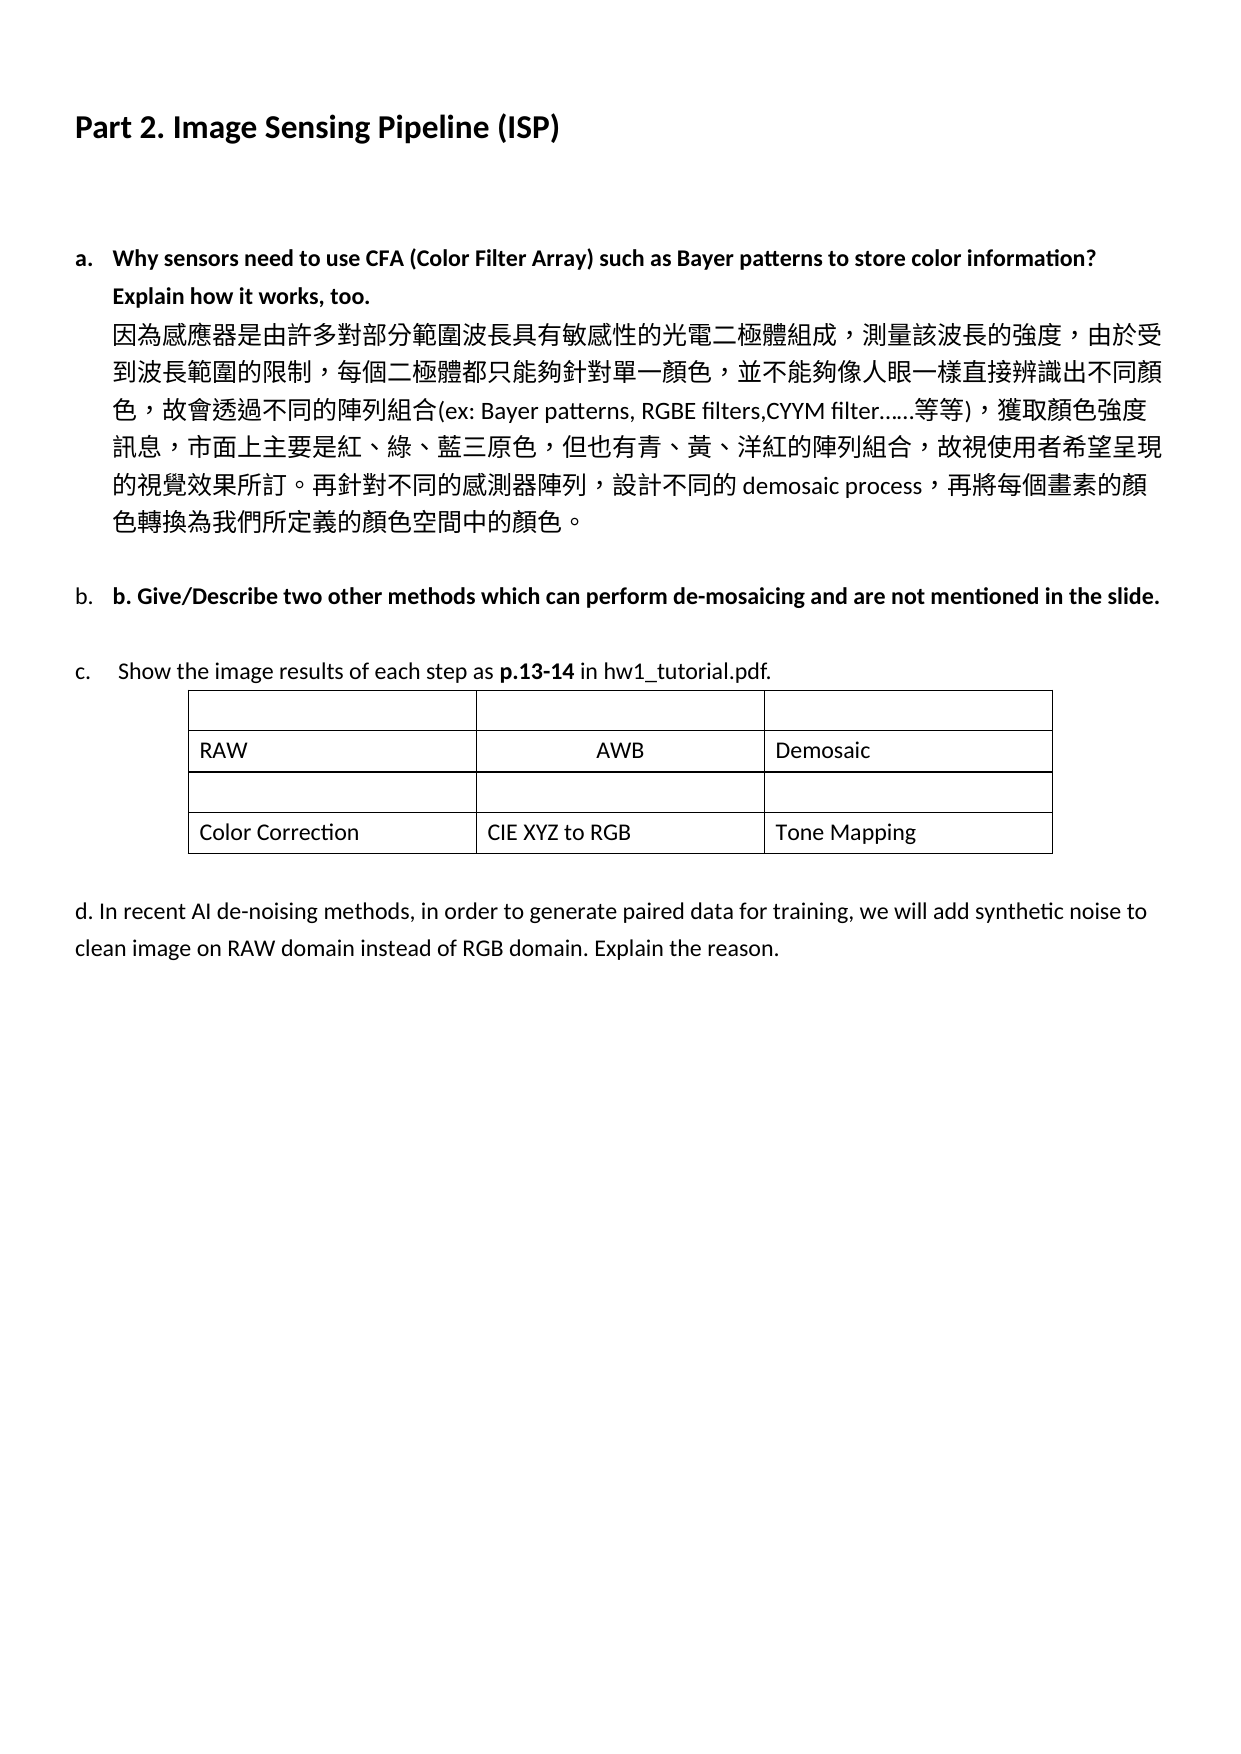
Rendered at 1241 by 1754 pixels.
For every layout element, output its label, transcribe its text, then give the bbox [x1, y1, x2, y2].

list b. Give/Describe two other methods which can perform de-mosaicing and are not mentioned in the slide. [75, 577, 1165, 614]
list Why sensors need to use CFA (Color Filter Array) such as Bayer patterns to store color information? Explain how it works, too. [75, 239, 1165, 314]
table_header [189, 691, 476, 730]
table_cell [765, 773, 1052, 812]
text d. In recent AI de-noising methods, in order to generate paired data for training, we will add synthetic noise to clean image on RAW domain instead of RGB domain. Explain the reason. [75, 892, 1165, 967]
table_cell Demosaic [765, 731, 1052, 771]
table_cell CIE XYZ to RGB [477, 813, 764, 853]
table_cell AWB [477, 731, 764, 771]
table_cell [477, 773, 764, 812]
table_cell RAW [189, 731, 476, 771]
list Show the image results of each step as p.13-14 in hw1_tutorial.pdf. [75, 652, 1165, 689]
table_cell Tone Mapping [765, 813, 1052, 853]
table_header [477, 691, 764, 730]
list 因為感應器是由許多對部分範圍波長具有敏感性的光電二極體組成，測量該波長的強度，由於受到波長範圍的限制，每個二極體都只能夠針對單一顏色，並不能夠像人眼一樣直接辨識出不同顏色，故會透過不同的陣列組合(ex: Bayer patterns, RGBE filters,CYYM filter……等等)，獲取顏色強度訊息，市面上主要是紅、綠、藍三原色，但也有青、黃、洋紅的陣列組合，故視使用者希望呈現的視覺效果所訂。再針對不同的感測器陣列，設計不同的demosaic process，再將每個畫素的顏色轉換為我們所定義的顏色空間中的顏色。 [112, 314, 1165, 539]
table_cell Color Correction [189, 813, 476, 853]
text Part 2. Image Sensing Pipeline (ISP) [75, 89, 1165, 164]
table_cell [189, 773, 476, 812]
table_header [765, 691, 1052, 730]
